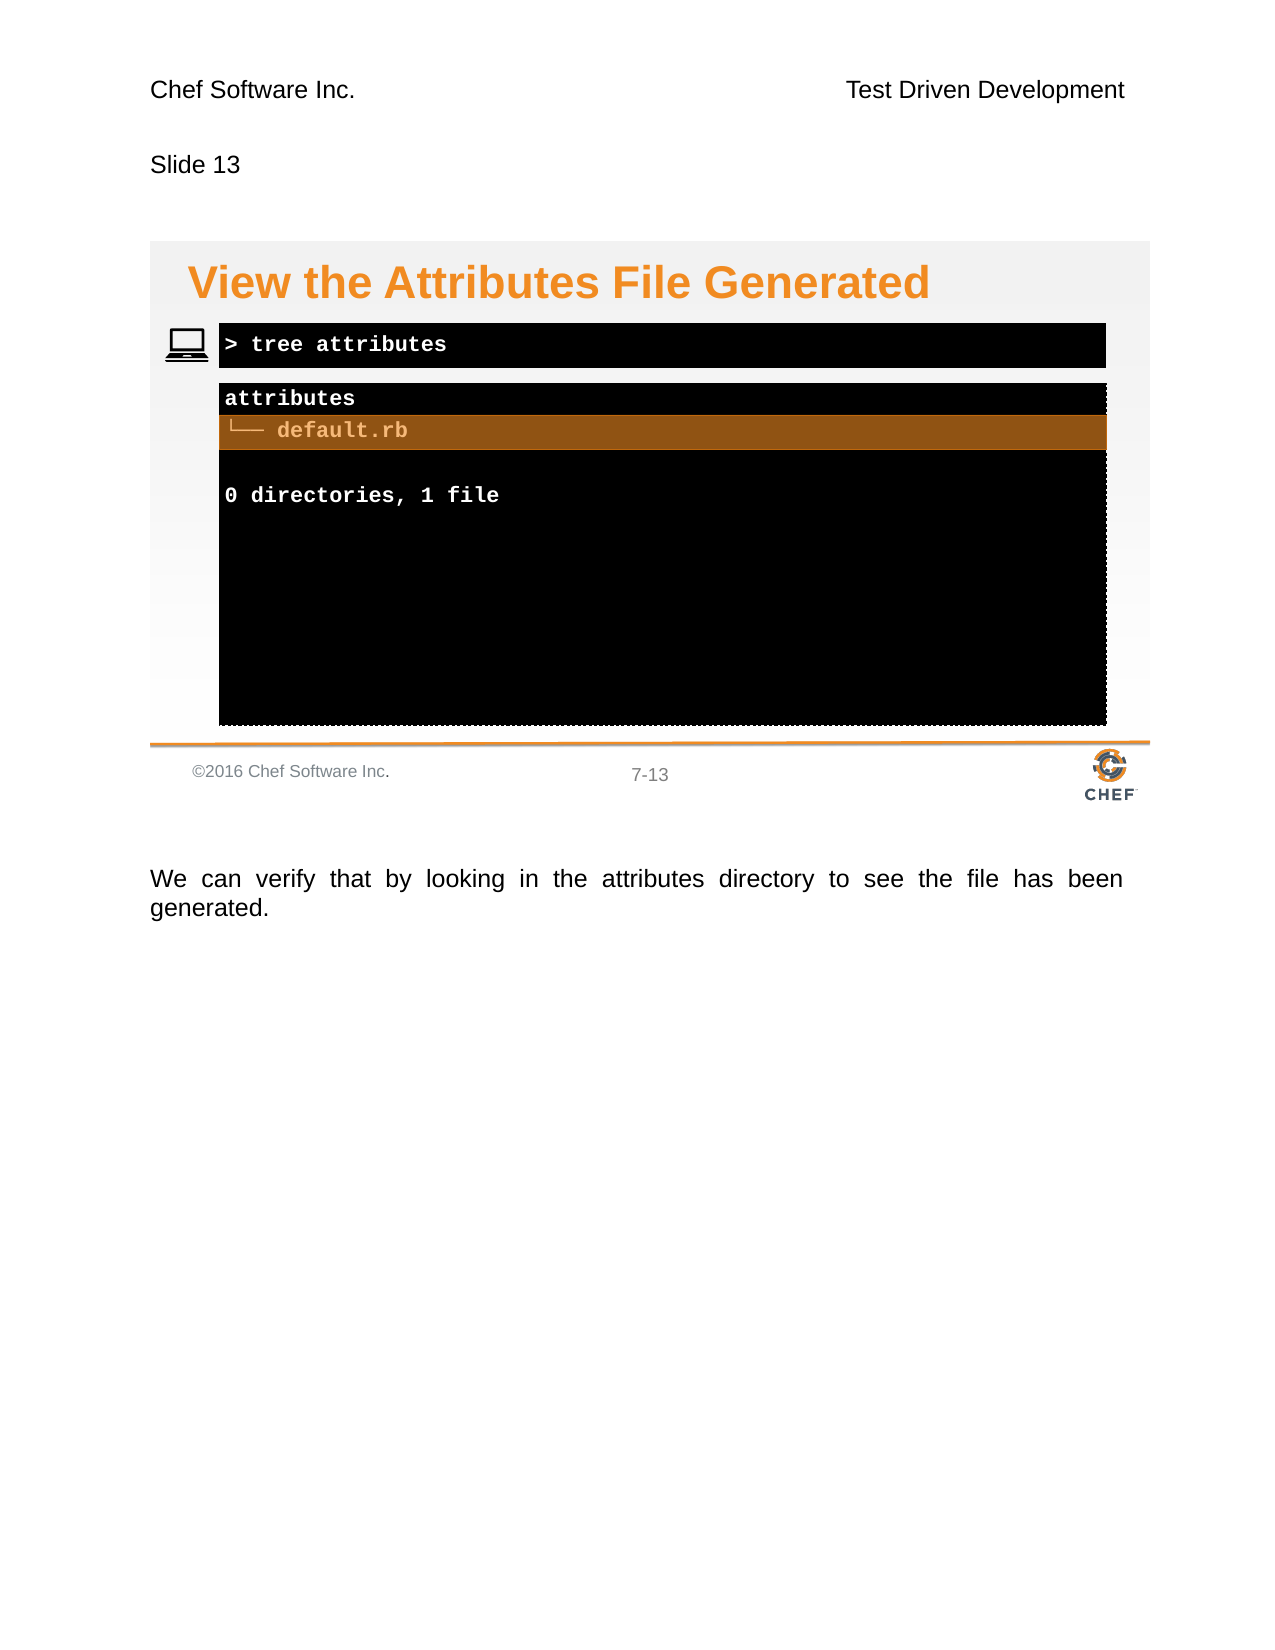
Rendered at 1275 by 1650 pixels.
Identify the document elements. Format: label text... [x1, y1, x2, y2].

text We can verify that by looking in the attributes directory to see the file has been generated. [150, 864, 1125, 921]
text Slide 13 [150, 150, 1125, 179]
